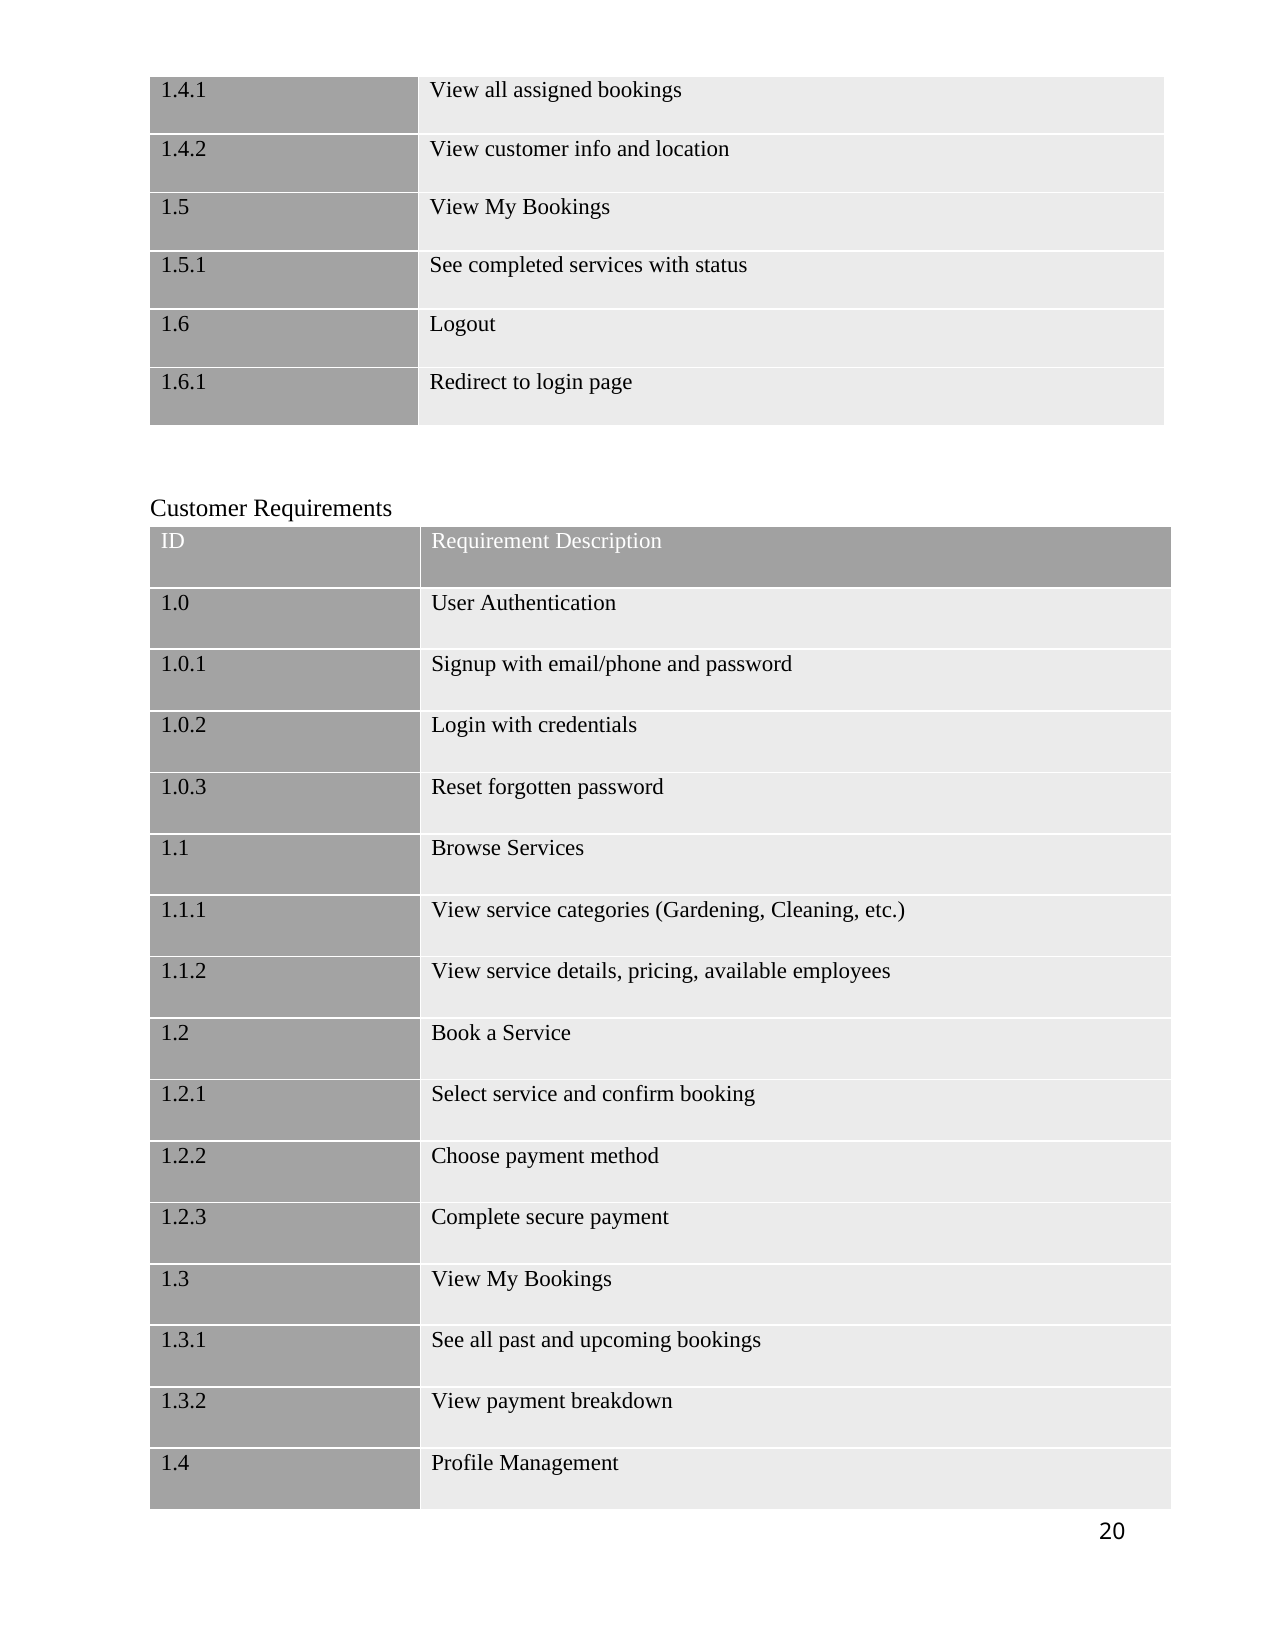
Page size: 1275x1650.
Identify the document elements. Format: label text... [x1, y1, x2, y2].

text Customer Requirements [150, 493, 1125, 521]
table_cell 1.2.3 [150, 1203, 420, 1263]
table_cell 1.4.2 [150, 135, 418, 192]
table_cell Browse Services [421, 835, 1171, 894]
table_cell Redirect to login page [419, 368, 1164, 425]
table_cell Signup with email/phone and password [421, 650, 1171, 710]
table_cell 1.3.2 [150, 1388, 420, 1447]
table_cell Profile Management [421, 1449, 1171, 1509]
table_cell 1.2.2 [150, 1142, 420, 1202]
table_cell View customer info and location [419, 135, 1164, 192]
table_cell 1.0.1 [150, 650, 420, 710]
table_cell View My Bookings [421, 1265, 1171, 1324]
table_cell 1.2 [150, 1019, 420, 1079]
table_cell See all past and upcoming bookings [421, 1326, 1171, 1386]
table_cell Complete secure payment [421, 1203, 1171, 1263]
table_cell 1.6.1 [150, 368, 418, 425]
table_cell 1.1.1 [150, 896, 420, 956]
table_cell 1.3 [150, 1265, 420, 1324]
table_cell 1.0.3 [150, 773, 420, 833]
table_cell View all assigned bookings [419, 77, 1164, 133]
table_cell View service categories (Gardening, Cleaning, etc.) [421, 896, 1171, 956]
table_cell Select service and confirm booking [421, 1080, 1171, 1140]
table_cell 1.4 [150, 1449, 420, 1509]
table_header ID [150, 527, 420, 587]
table_cell Reset forgotten password [421, 773, 1171, 833]
table_cell User Authentication [421, 589, 1171, 648]
table_cell Choose payment method [421, 1142, 1171, 1202]
table_cell Logout [419, 310, 1164, 367]
table_cell 1.6 [150, 310, 418, 367]
table_header Requirement Description [421, 527, 1171, 587]
table_cell 1.5.1 [150, 252, 418, 308]
table_cell 1.0 [150, 589, 420, 648]
table_cell See completed services with status [419, 252, 1164, 308]
table_cell 1.5 [150, 193, 418, 250]
table_cell 1.3.1 [150, 1326, 420, 1386]
table_cell View service details, pricing, available employees [421, 957, 1171, 1017]
table_cell 1.2.1 [150, 1080, 420, 1140]
table_cell 1.0.2 [150, 712, 420, 771]
table_cell View My Bookings [419, 193, 1164, 250]
table_cell 1.4.1 [150, 77, 418, 133]
table_cell View payment breakdown [421, 1388, 1171, 1447]
table_cell 1.1 [150, 835, 420, 894]
table_cell 1.1.2 [150, 957, 420, 1017]
table_cell Book a Service [421, 1019, 1171, 1079]
table_cell Login with credentials [421, 712, 1171, 771]
